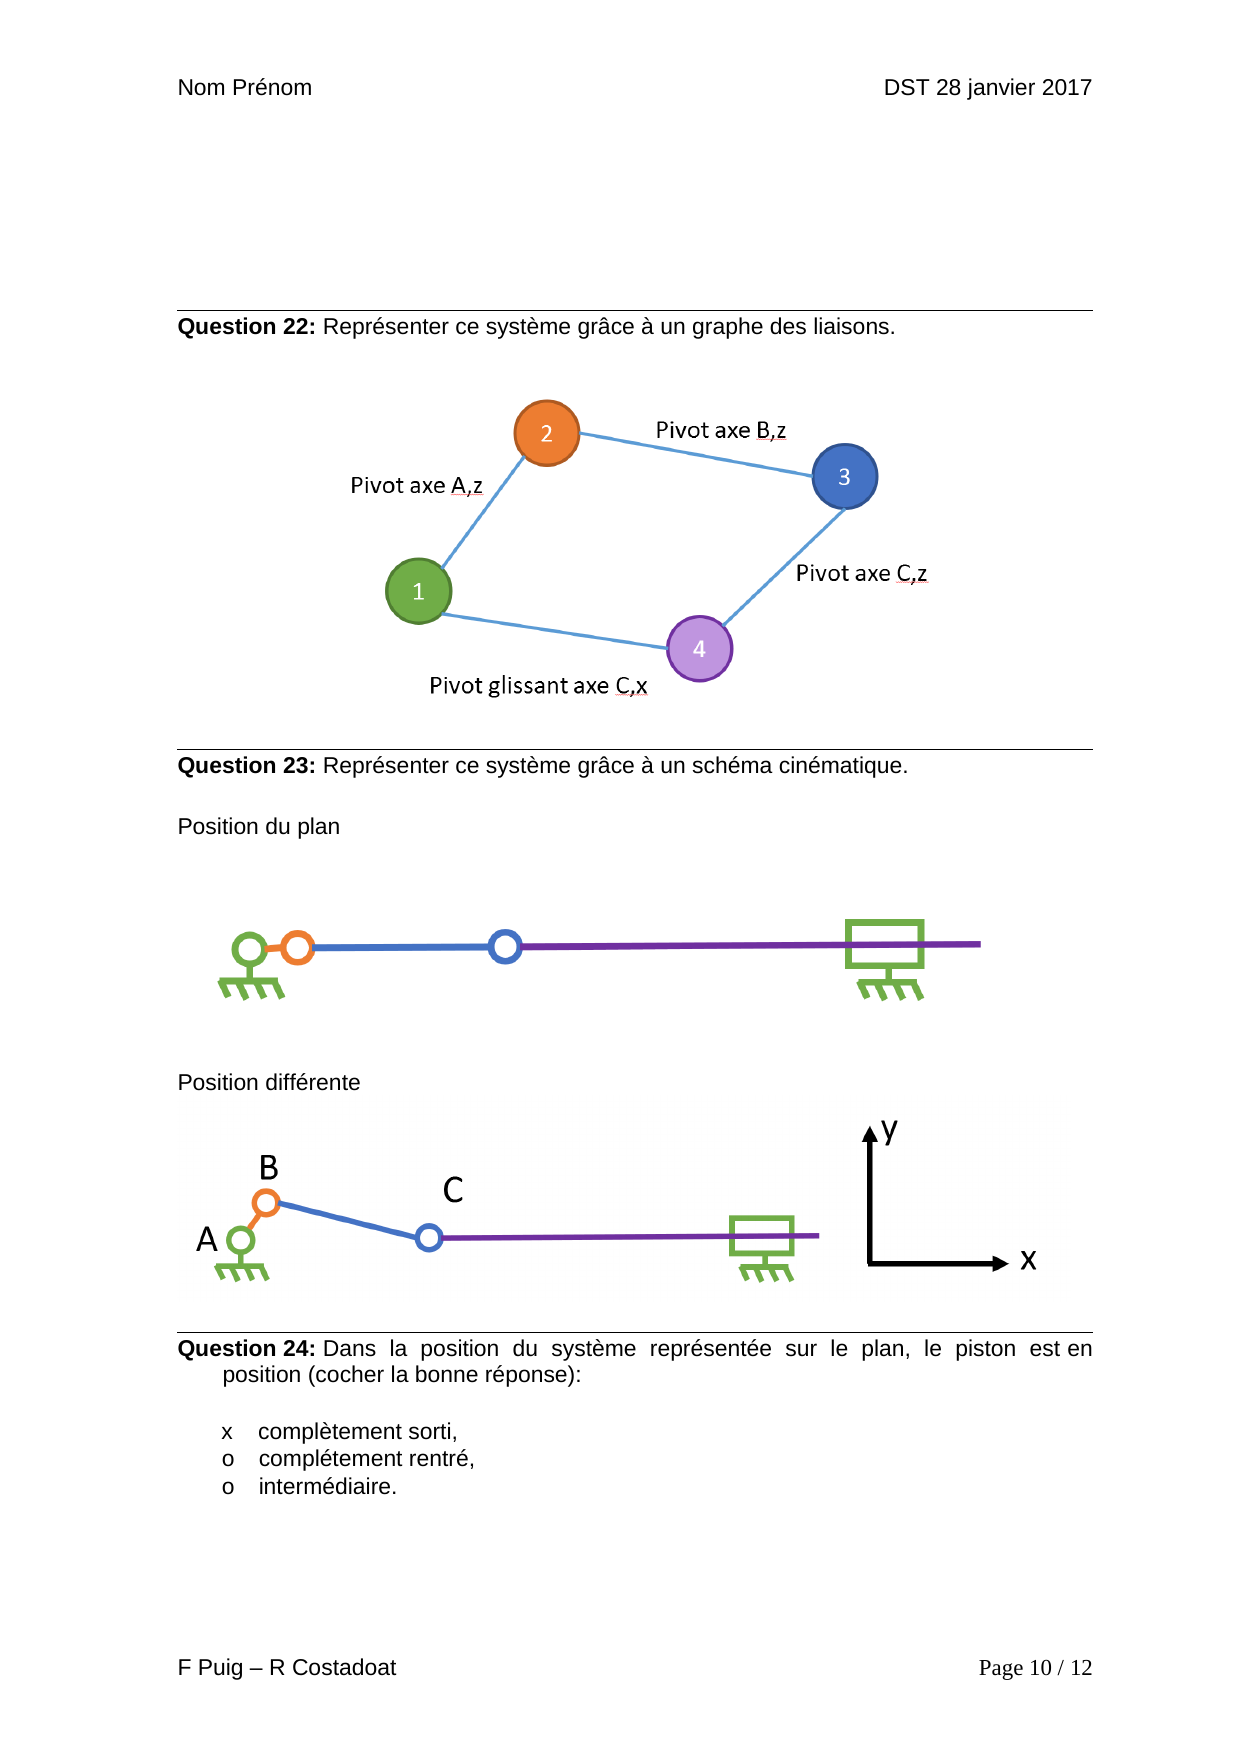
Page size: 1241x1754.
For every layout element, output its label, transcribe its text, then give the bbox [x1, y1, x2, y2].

text Position différente [148, 1069, 1093, 1095]
text Dans la position du système représentée sur le plan, le piston est en position (cocher la bonne réponse): [177, 1333, 1093, 1388]
list intermédiaire. [221, 1473, 1093, 1501]
list Position du plan [177, 810, 1093, 840]
picture [302, 365, 968, 719]
text x complètement sorti, [221, 1418, 1093, 1444]
text Représenter ce système grâce à un graphe des liaisons. [177, 311, 1093, 339]
picture [177, 1095, 1071, 1302]
picture [177, 874, 1009, 1039]
list complétement rentré, [221, 1444, 1093, 1473]
text Représenter ce système grâce à un schéma cinématique. [177, 750, 1093, 779]
